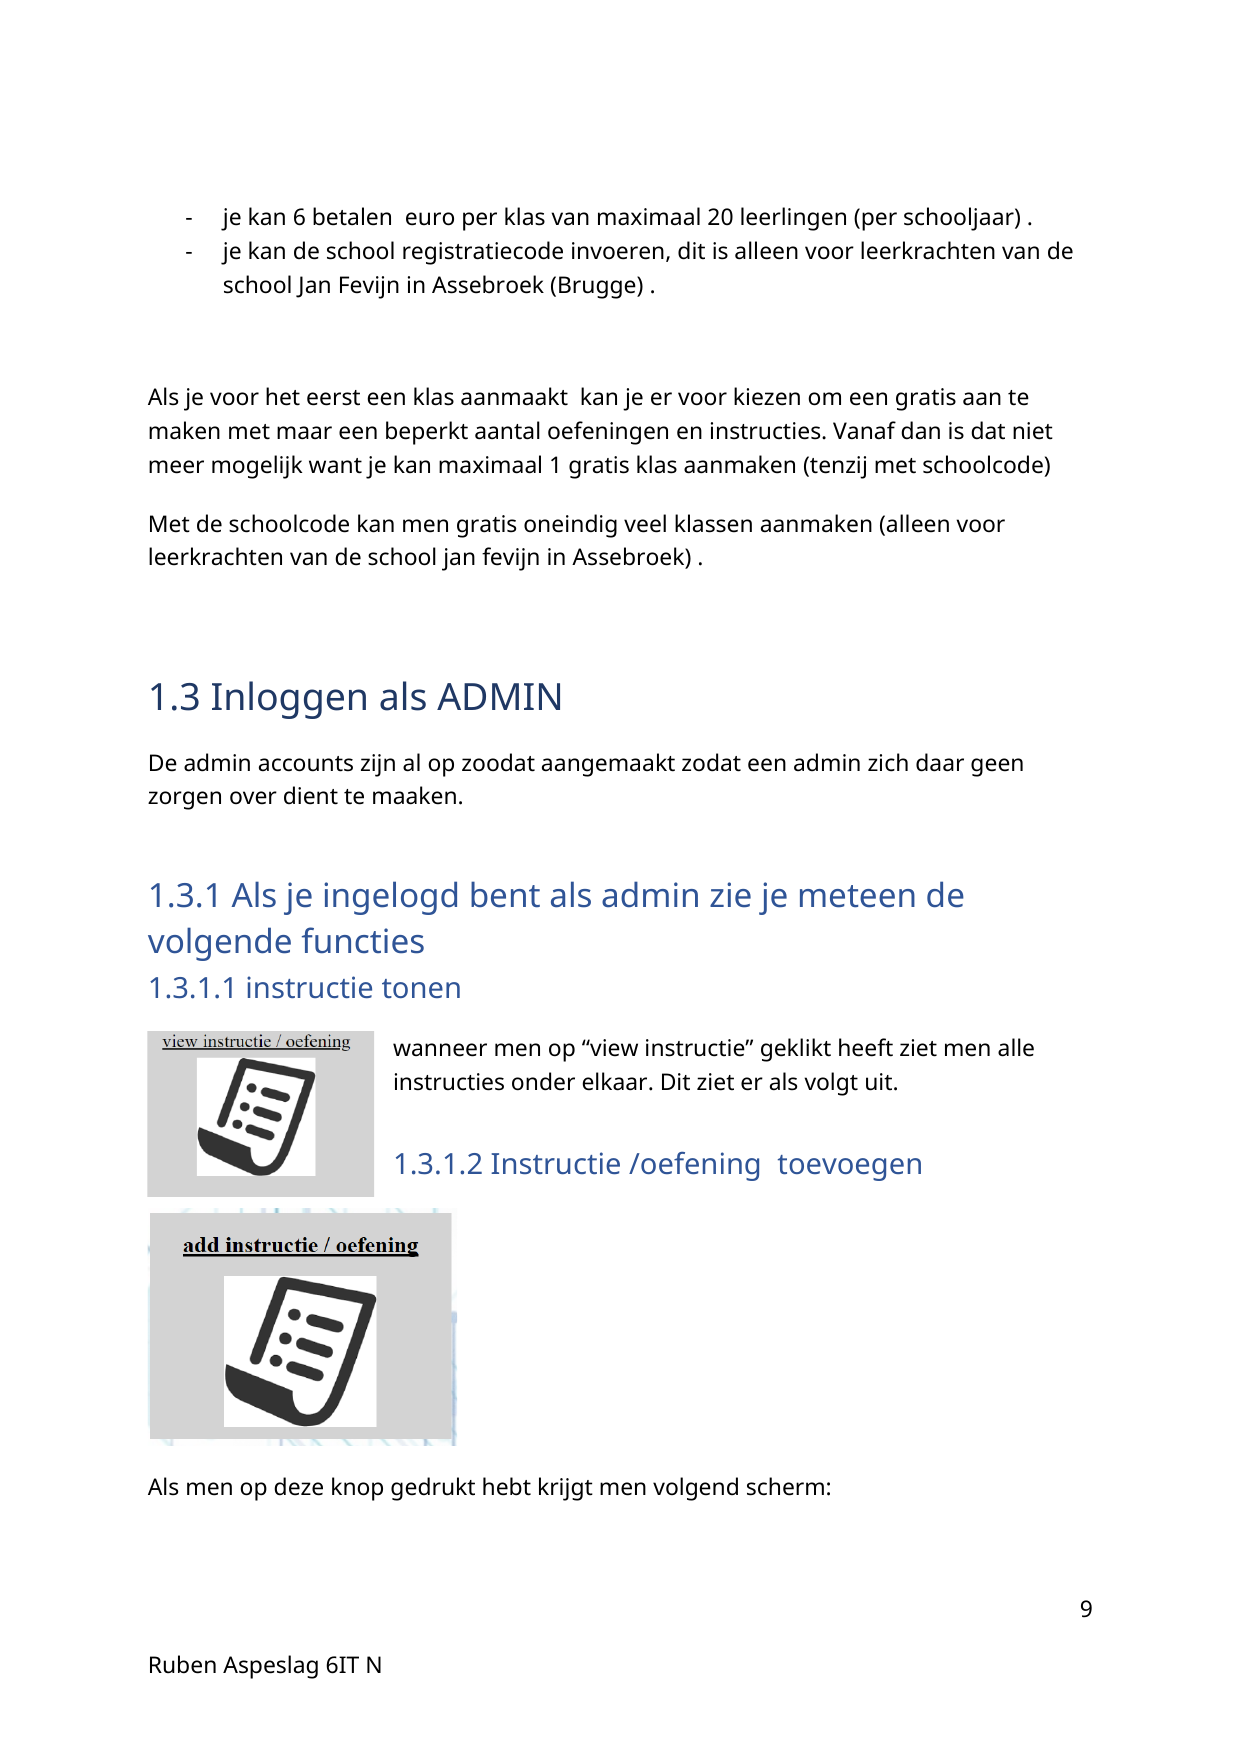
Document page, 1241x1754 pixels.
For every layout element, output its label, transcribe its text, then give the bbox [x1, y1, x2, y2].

subtitle 1.3.1 Als je ingelogd bent als admin zie je meteen de volgende functies [148, 872, 1093, 963]
list je kan de school registratiecode invoeren, dit is alleen voor leerkrachten van de school Jan Fevijn in Assebroek (Brugge) . [185, 235, 1093, 300]
text Met de schoolcode kan men gratis oneindig veel klassen aanmaken (alleen voor leerkrachten van de school jan fevijn in Assebroek) . [148, 508, 1093, 573]
subtitle 1.3.1.1 instructie tonen [148, 967, 1093, 1007]
text De admin accounts zijn al op zoodat aangemaakt zodat een admin zich daar geen zorgen over dient te maaken. [148, 747, 1093, 812]
subtitle 1.3 Inloggen als ADMIN [148, 671, 1093, 722]
list je kan 6 betalen euro per klas van maximaal 20 leerlingen (per schooljaar) . [185, 201, 1093, 233]
picture [147, 1031, 375, 1197]
text Als men op deze knop gedrukt hebt krijgt men volgend scherm: [148, 1471, 1093, 1502]
subtitle 1.3.1.2 Instructie /oefening toevoegen [375, 1143, 1093, 1183]
text Als je voor het eerst een klas aanmaakt kan je er voor kiezen om een gratis aan te maken met maar een beperkt aantal oefeningen en instructies. Vanaf dan is dat niet meer mogelijk want je kan maximaal 1 gratis klas aanmaken (tenzij met schoolcode) [148, 381, 1093, 480]
picture [147, 1208, 458, 1446]
text wanneer men op “view instructie” geklikt heeft ziet men alle instructies onder elkaar. Dit ziet er als volgt uit. [375, 1032, 1093, 1097]
